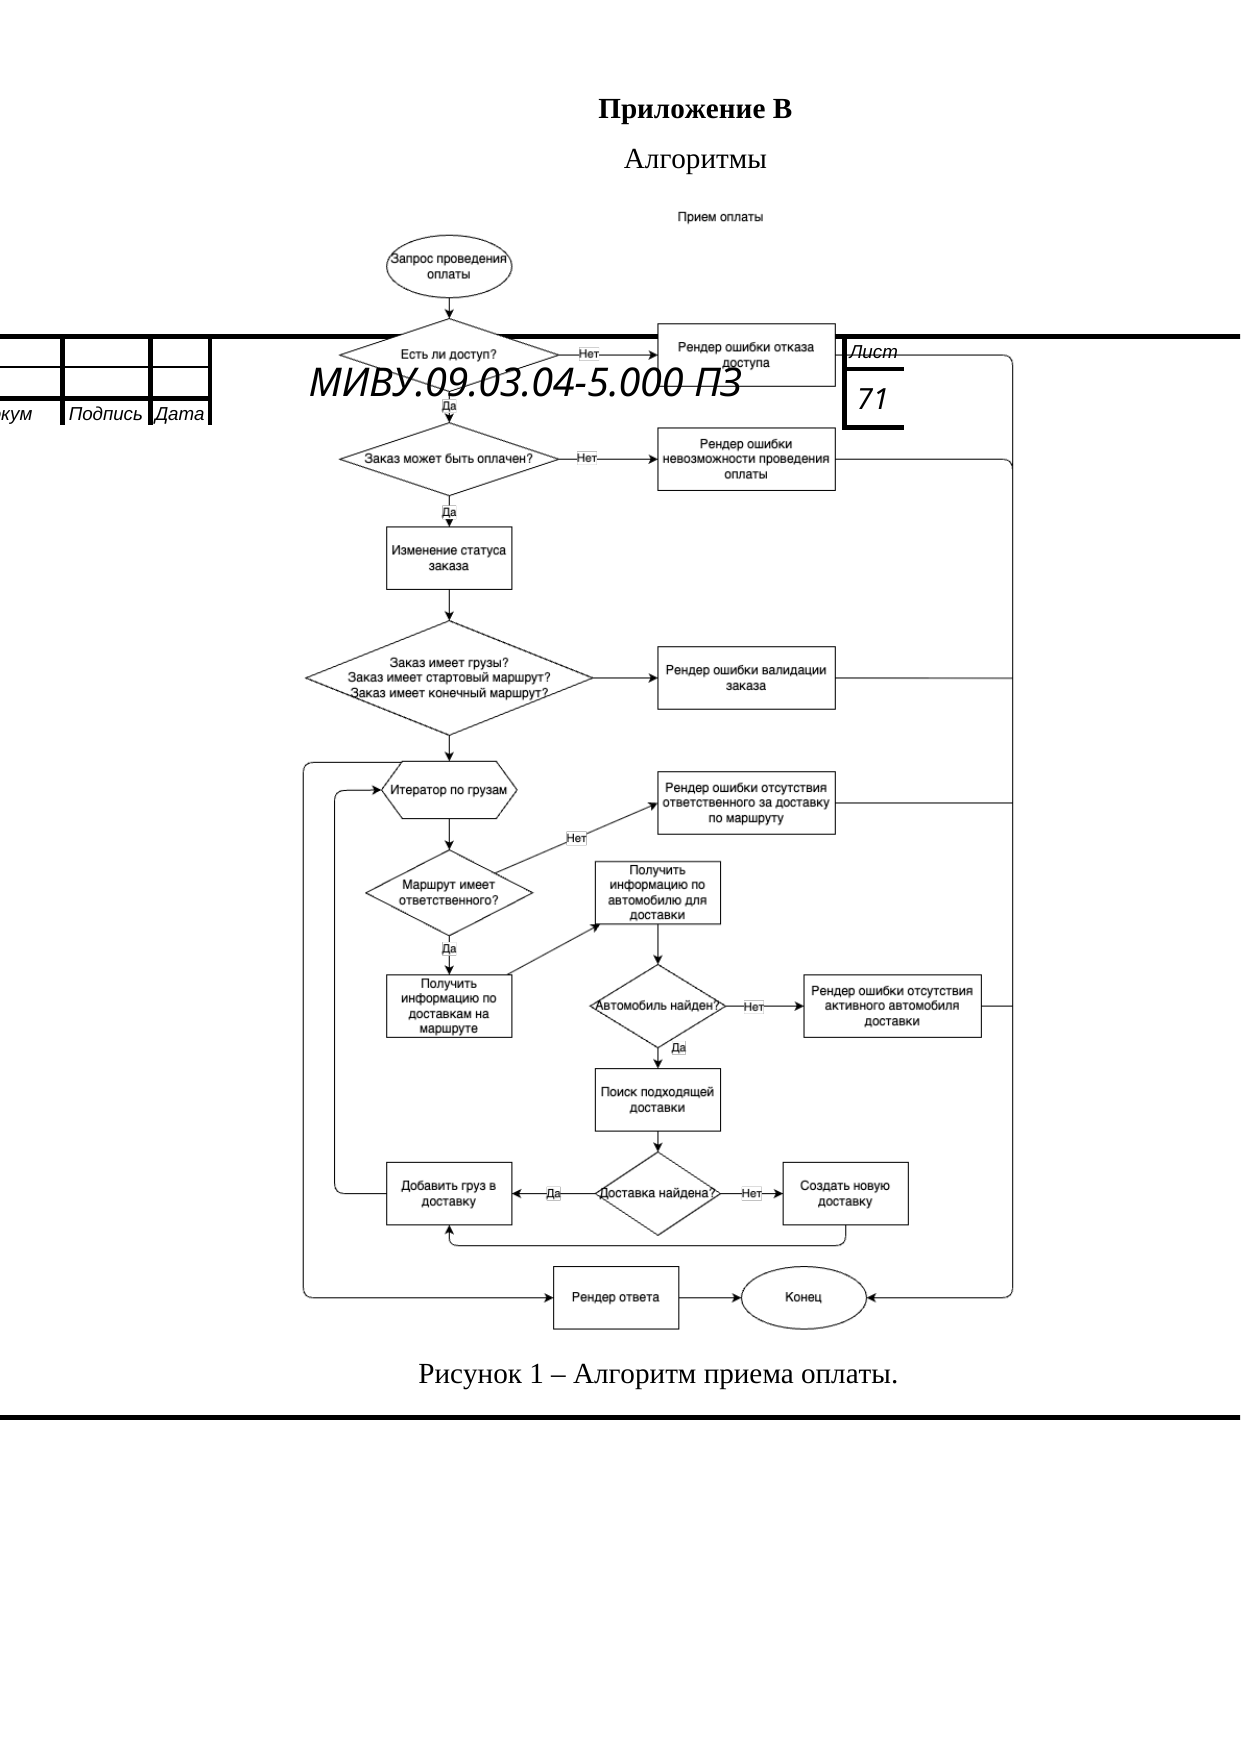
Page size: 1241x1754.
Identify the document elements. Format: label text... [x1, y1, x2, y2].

text Алгоритмы [149, 142, 1168, 175]
text Приложение В [149, 91, 1168, 125]
picture [285, 192, 1032, 1340]
